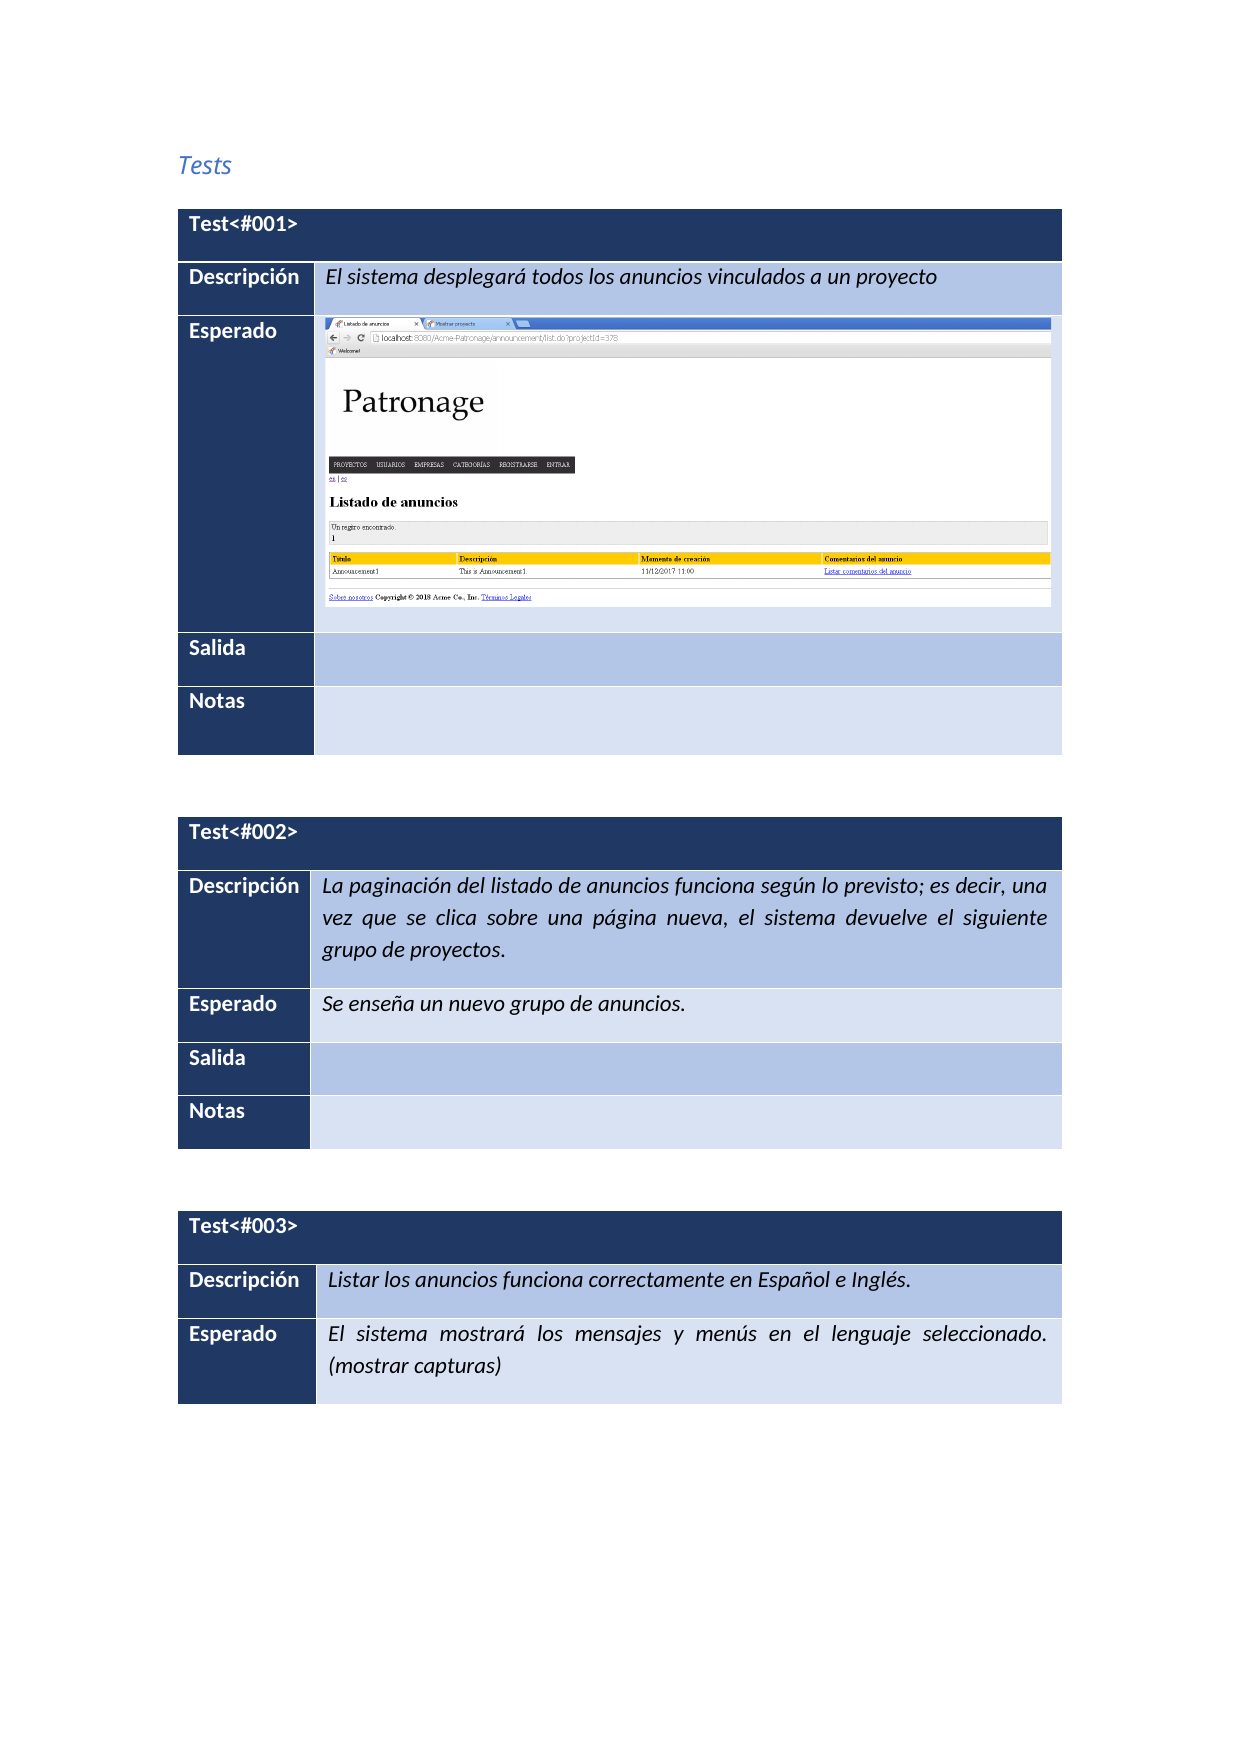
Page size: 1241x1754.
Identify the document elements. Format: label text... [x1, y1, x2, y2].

table_cell Esperado [178, 989, 310, 1042]
table_cell Listar los anuncios funciona correctamente en Español e Inglés. [317, 1265, 1062, 1318]
table_cell El sistema desplegará todos los anuncios vinculados a un proyecto [315, 263, 1062, 315]
table_cell [311, 1096, 1062, 1149]
text Tests [177, 148, 1063, 182]
table_cell Se enseña un nuevo grupo de anuncios. [311, 989, 1062, 1042]
table_cell [311, 1043, 1062, 1095]
table_cell Esperado [178, 316, 314, 632]
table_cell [317, 1319, 1062, 1404]
table_cell [315, 633, 1062, 686]
table_header Test<#002> [178, 817, 1062, 870]
table_cell [315, 316, 1062, 632]
table_cell Salida [178, 1043, 310, 1095]
table_cell Salida [178, 633, 314, 686]
table_header Test<#003> [178, 1211, 1062, 1264]
table_cell La paginación del listado de anuncios funciona según lo previsto; es decir, una vez que se clica sobre una página nueva, el sistema devuelve el siguiente grupo de proyectos. [311, 871, 1062, 988]
table_cell Notas [178, 1096, 310, 1149]
table_header Test<#001> [178, 209, 1062, 261]
table_cell Descripción [178, 263, 314, 315]
table_cell Descripción [178, 1265, 316, 1318]
table_cell Descripción [178, 871, 310, 988]
table_cell Esperado [178, 1319, 316, 1404]
table_cell Notas [178, 687, 314, 755]
picture [325, 316, 1052, 607]
table_cell [315, 687, 1062, 755]
